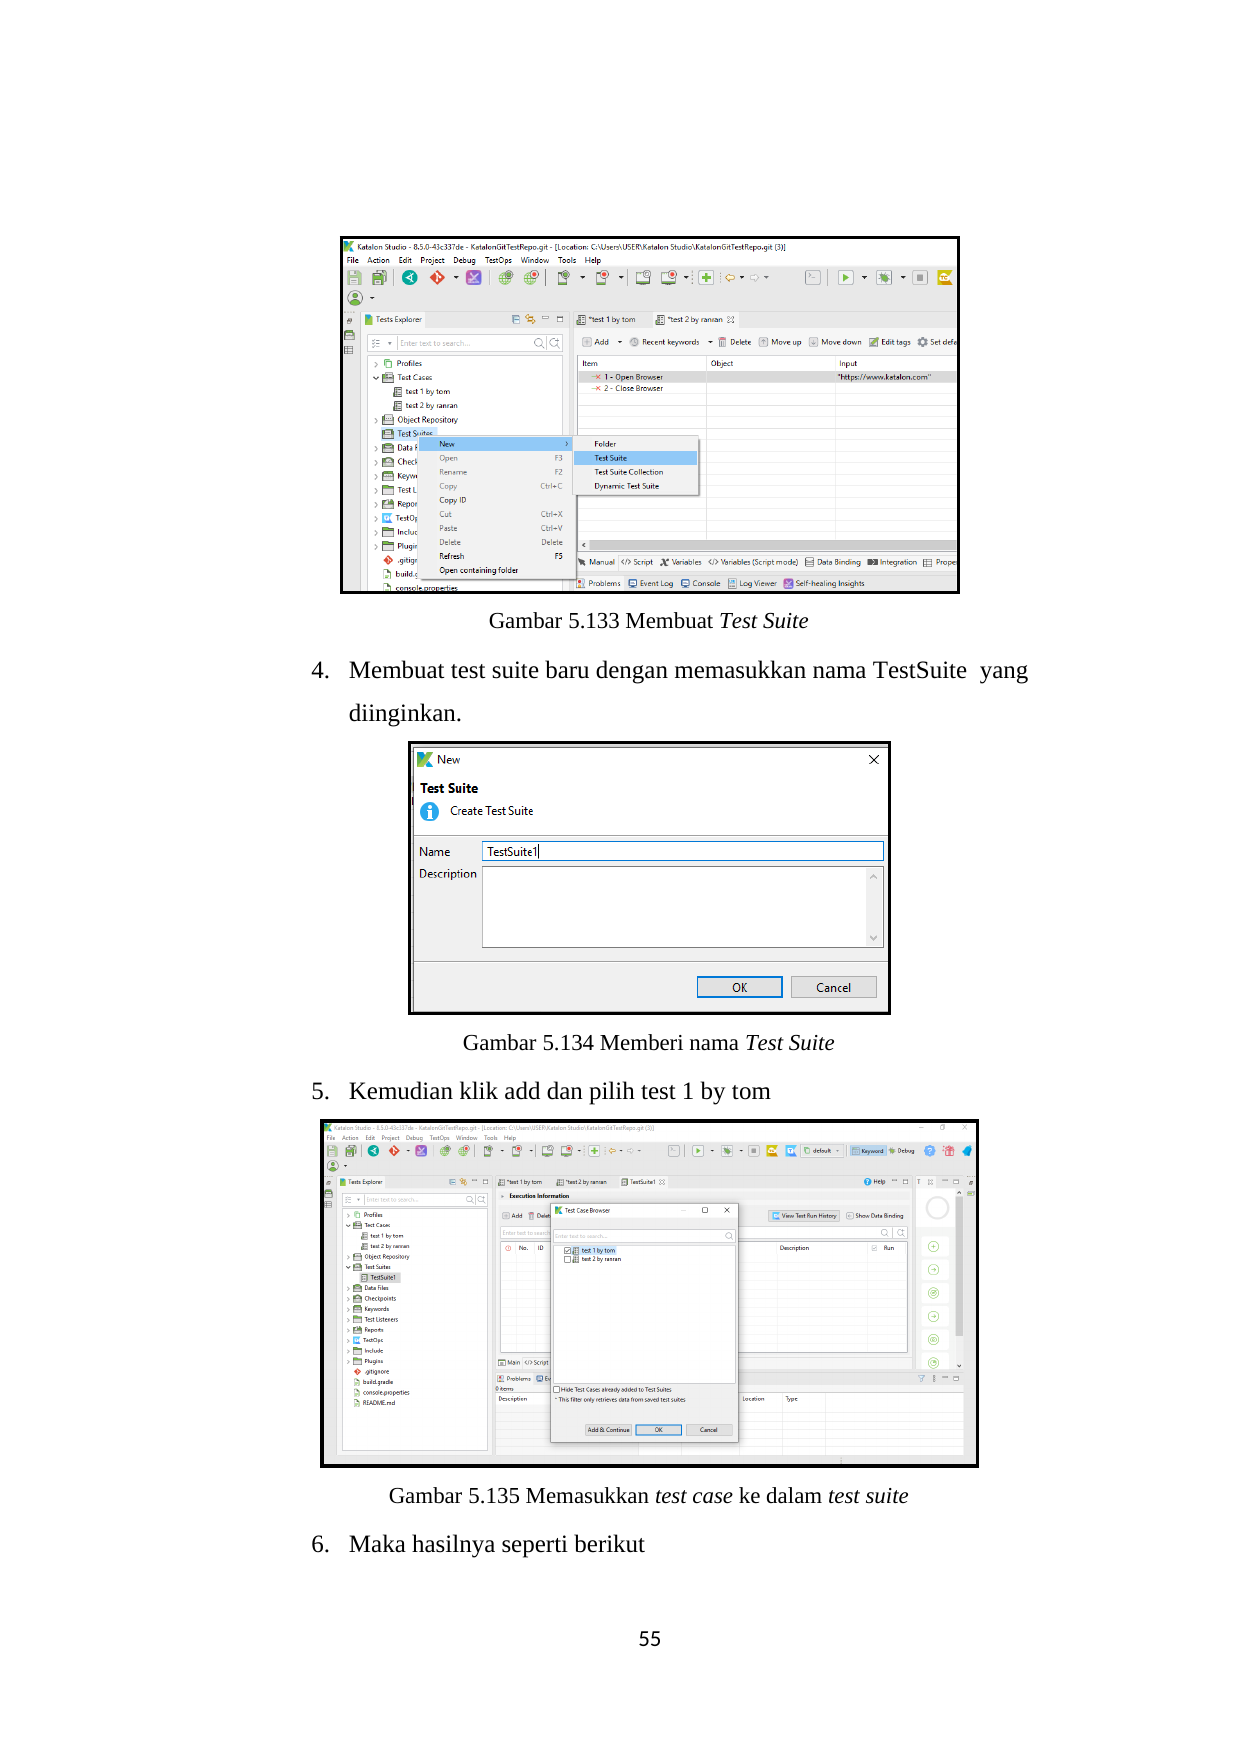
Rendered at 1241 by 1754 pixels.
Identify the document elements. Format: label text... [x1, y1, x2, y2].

picture [411, 744, 888, 1012]
list Membuat test suite baru dengan memasukkan nama TestSuite yang diinginkan. [311, 655, 1063, 727]
text Gambar . Memberi nama Test Suite [236, 1029, 1063, 1055]
picture [324, 1123, 976, 1464]
text Gambar . Membuat Test Suite [236, 608, 1063, 634]
list Kemudian klik add dan pilih test 1 by tom [311, 1076, 1063, 1105]
list Maka hasilnya seperti berikut [311, 1529, 1063, 1558]
picture [343, 239, 957, 591]
text Gambar . Memasukkan test case ke dalam test suite [236, 1482, 1063, 1508]
